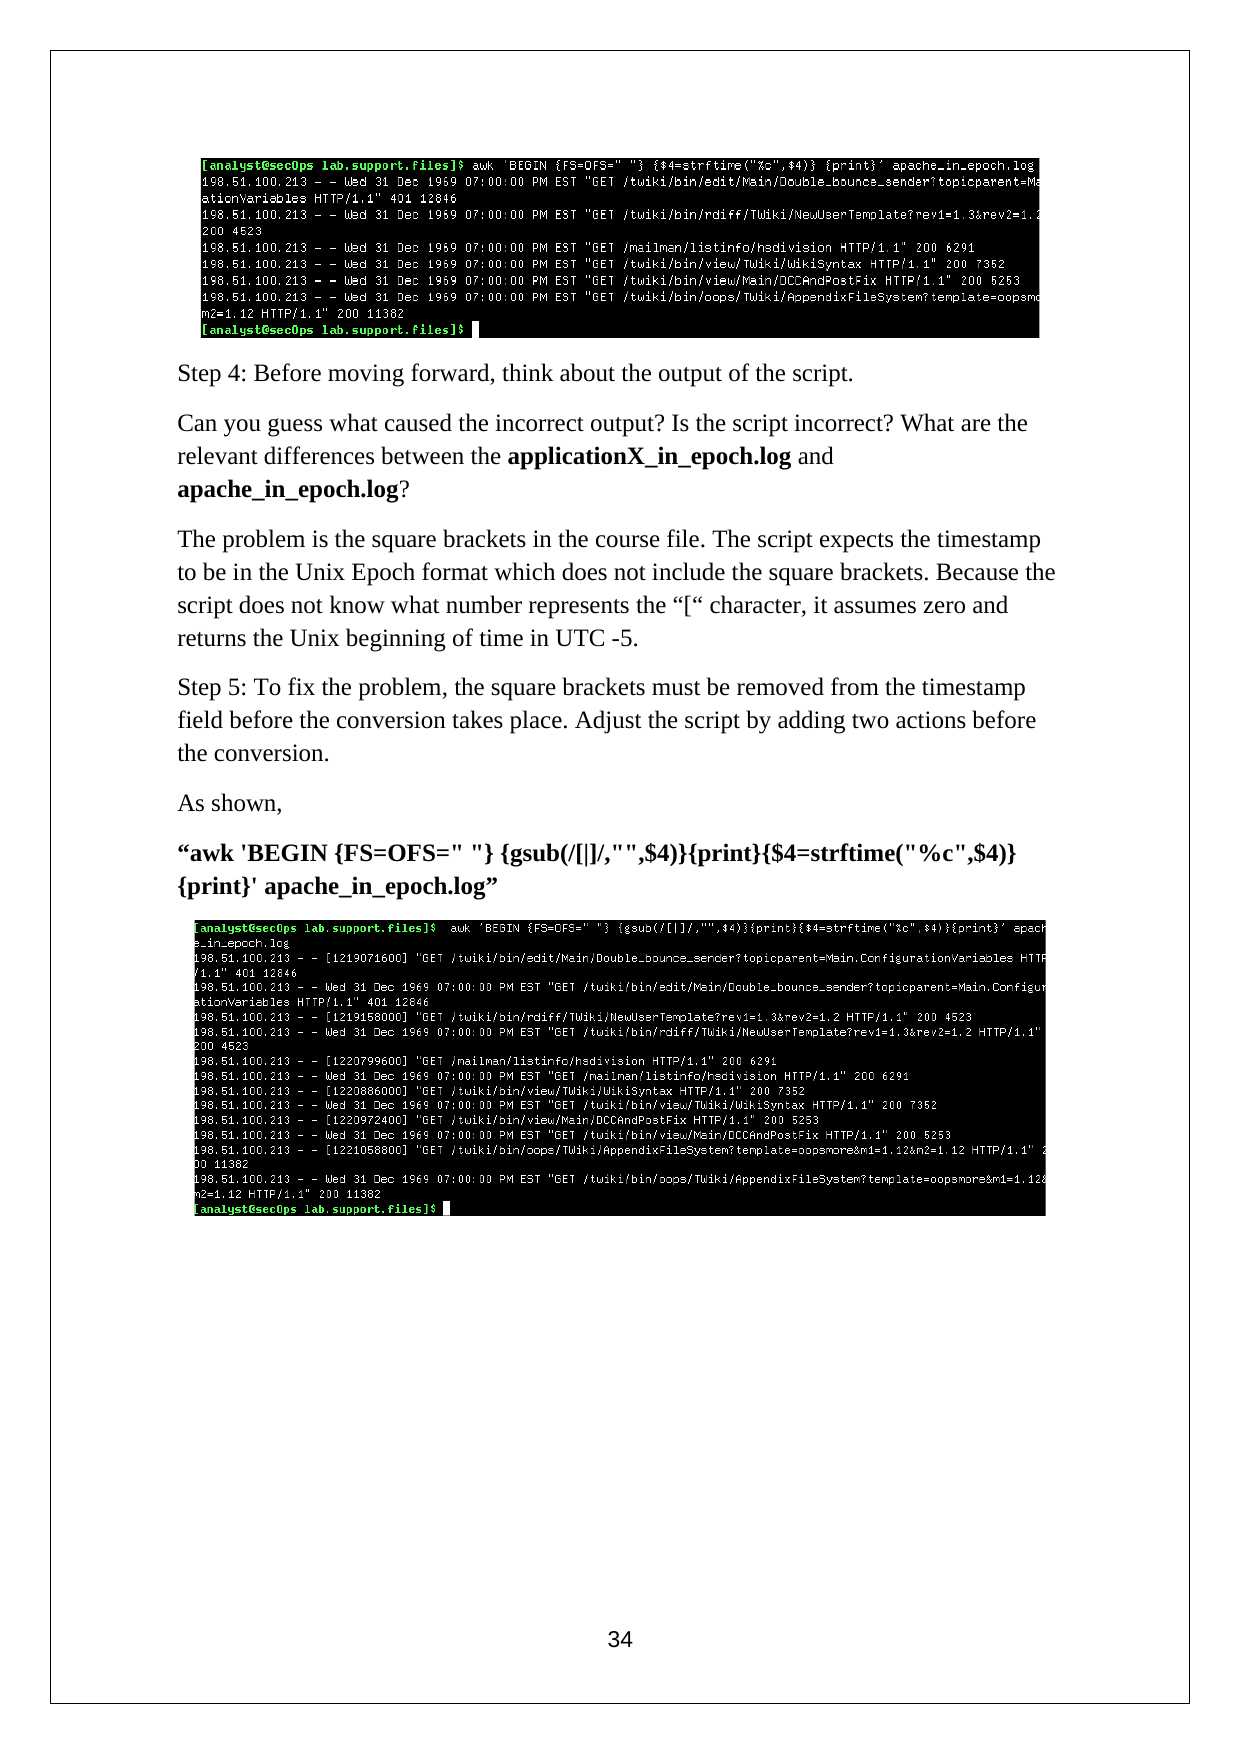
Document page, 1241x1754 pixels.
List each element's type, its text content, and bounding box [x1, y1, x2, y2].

text The problem is the square brackets in the course file. The script expects the timestamp to be in the Unix Epoch format which does not include the square brackets. Because the script does not know what number represents the “[“ character, it assumes zero and returns the Unix beginning of time in UTC -5. [177, 524, 1063, 651]
text Step 4: Before moving forward, think about the output of the script. [177, 358, 1063, 387]
text As shown, [177, 788, 1063, 817]
picture [200, 158, 1040, 338]
text “awk 'BEGIN {FS=OFS=" "} {gsub(/[|]/,"",$4)}{print}{$4=strftime("%c",$4)}{print}' apache_in_epoch.log” [177, 838, 1063, 899]
text Can you guess what caused the incorrect output? Is the script incorrect? What are the relevant differences between the applicationX_in_epoch.log and apache_in_epoch.log? [177, 408, 1063, 503]
picture [194, 920, 1046, 1216]
text Step 5: To fix the problem, the square brackets must be removed from the timestamp field before the conversion takes place. Adjust the script by adding two actions before the conversion. [177, 672, 1063, 767]
